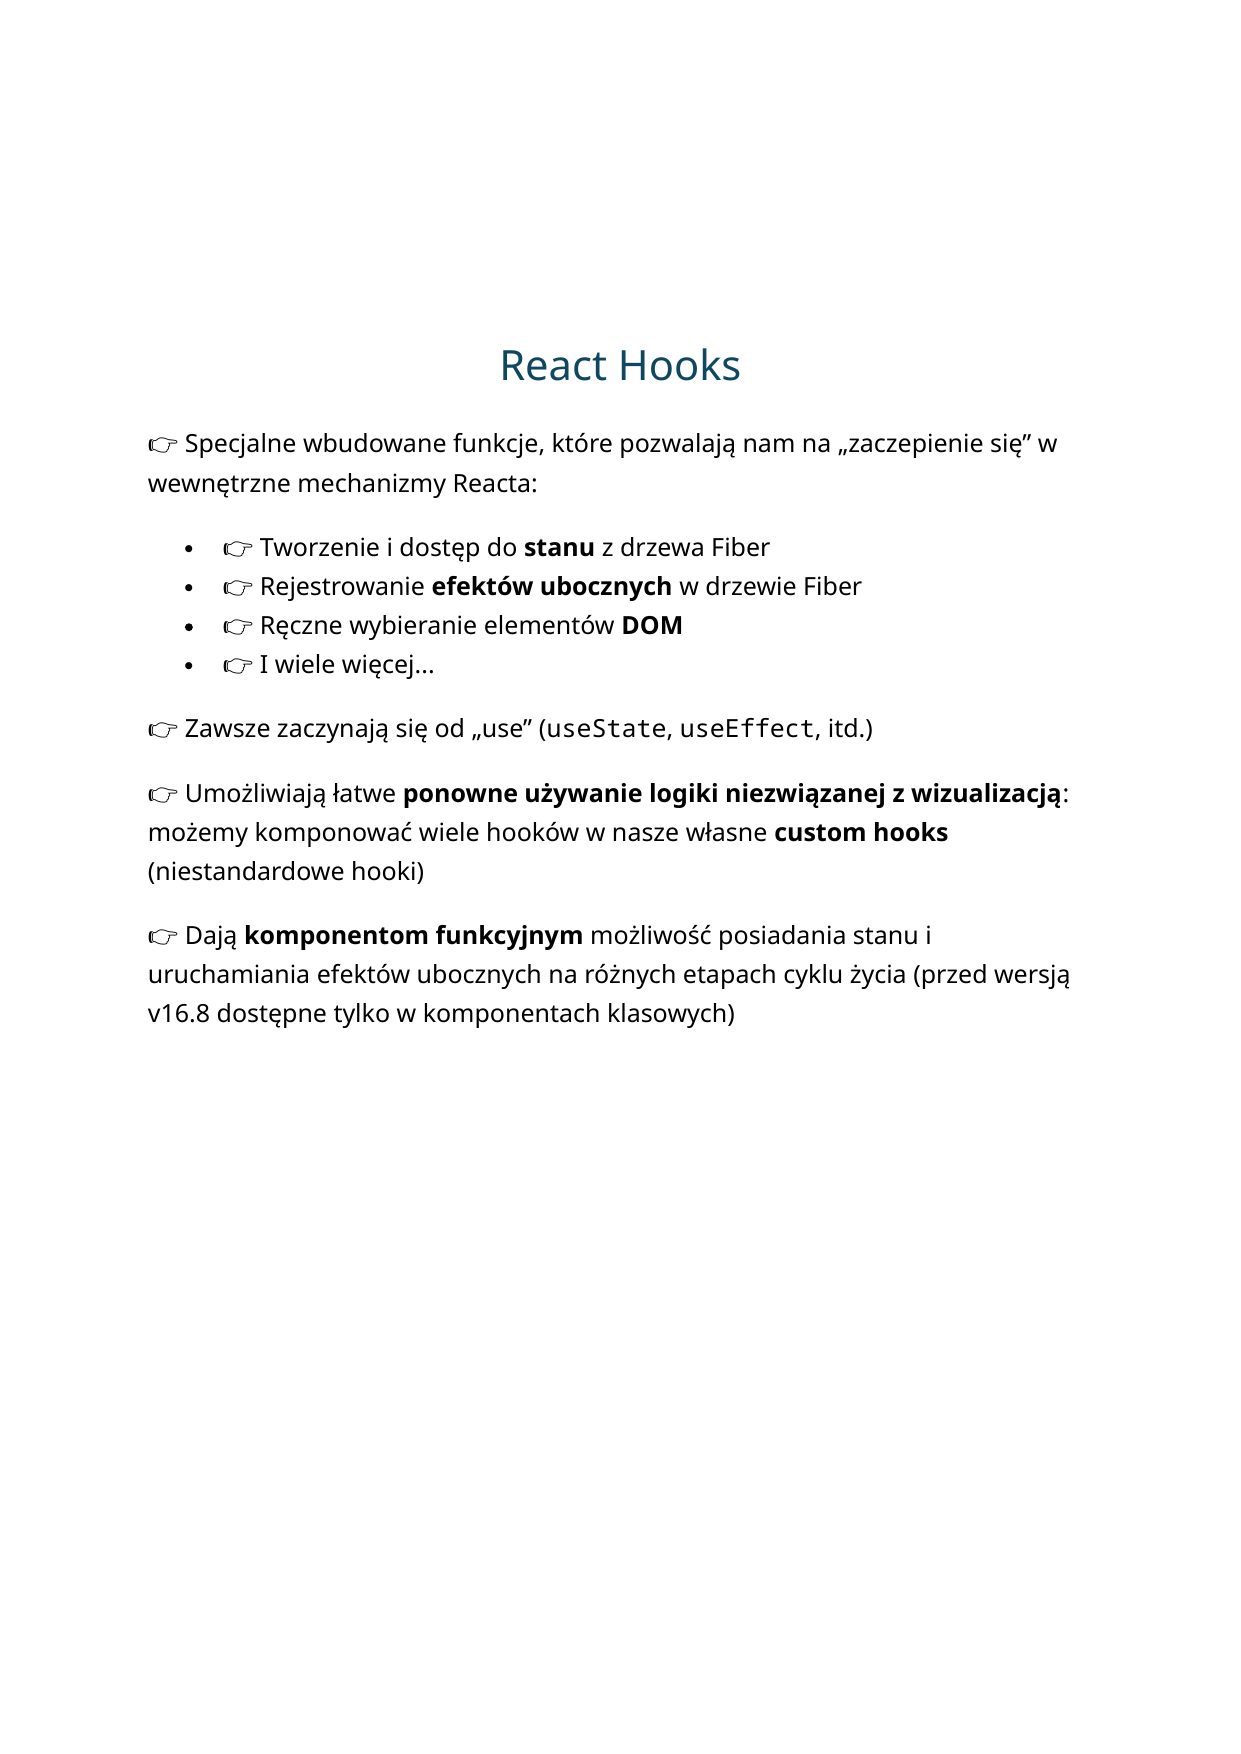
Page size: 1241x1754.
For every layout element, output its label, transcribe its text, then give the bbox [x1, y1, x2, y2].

text 👉 Zawsze zaczynają się od „use” (useState, useEffect, itd.) [148, 711, 1093, 745]
list 👉 Rejestrowanie efektów ubocznych w drzewie Fiber [185, 569, 1093, 603]
text 👉 Umożliwiają łatwe ponowne używanie logiki niezwiązanej z wizualizacją: możemy komponować wiele hooków w nasze własne custom hooks (niestandardowe hooki) [148, 775, 1093, 888]
list 👉 Tworzenie i dostęp do stanu z drzewa Fiber [185, 529, 1093, 563]
list 👉 I wiele więcej... [185, 647, 1093, 681]
text 👉 Dają komponentom funkcyjnym możliwość posiadania stanu i uruchamiania efektów ubocznych na różnych etapach cyklu życia (przed wersją v16.8 dostępne tylko w komponentach klasowych) [148, 918, 1093, 1030]
list 👉 Ręczne wybieranie elementów DOM [185, 608, 1093, 642]
subtitle React Hooks [148, 336, 1093, 393]
text 👉 Specjalne wbudowane funkcje, które pozwalają nam na „zaczepienie się” w wewnętrzne mechanizmy Reacta: [148, 426, 1093, 499]
